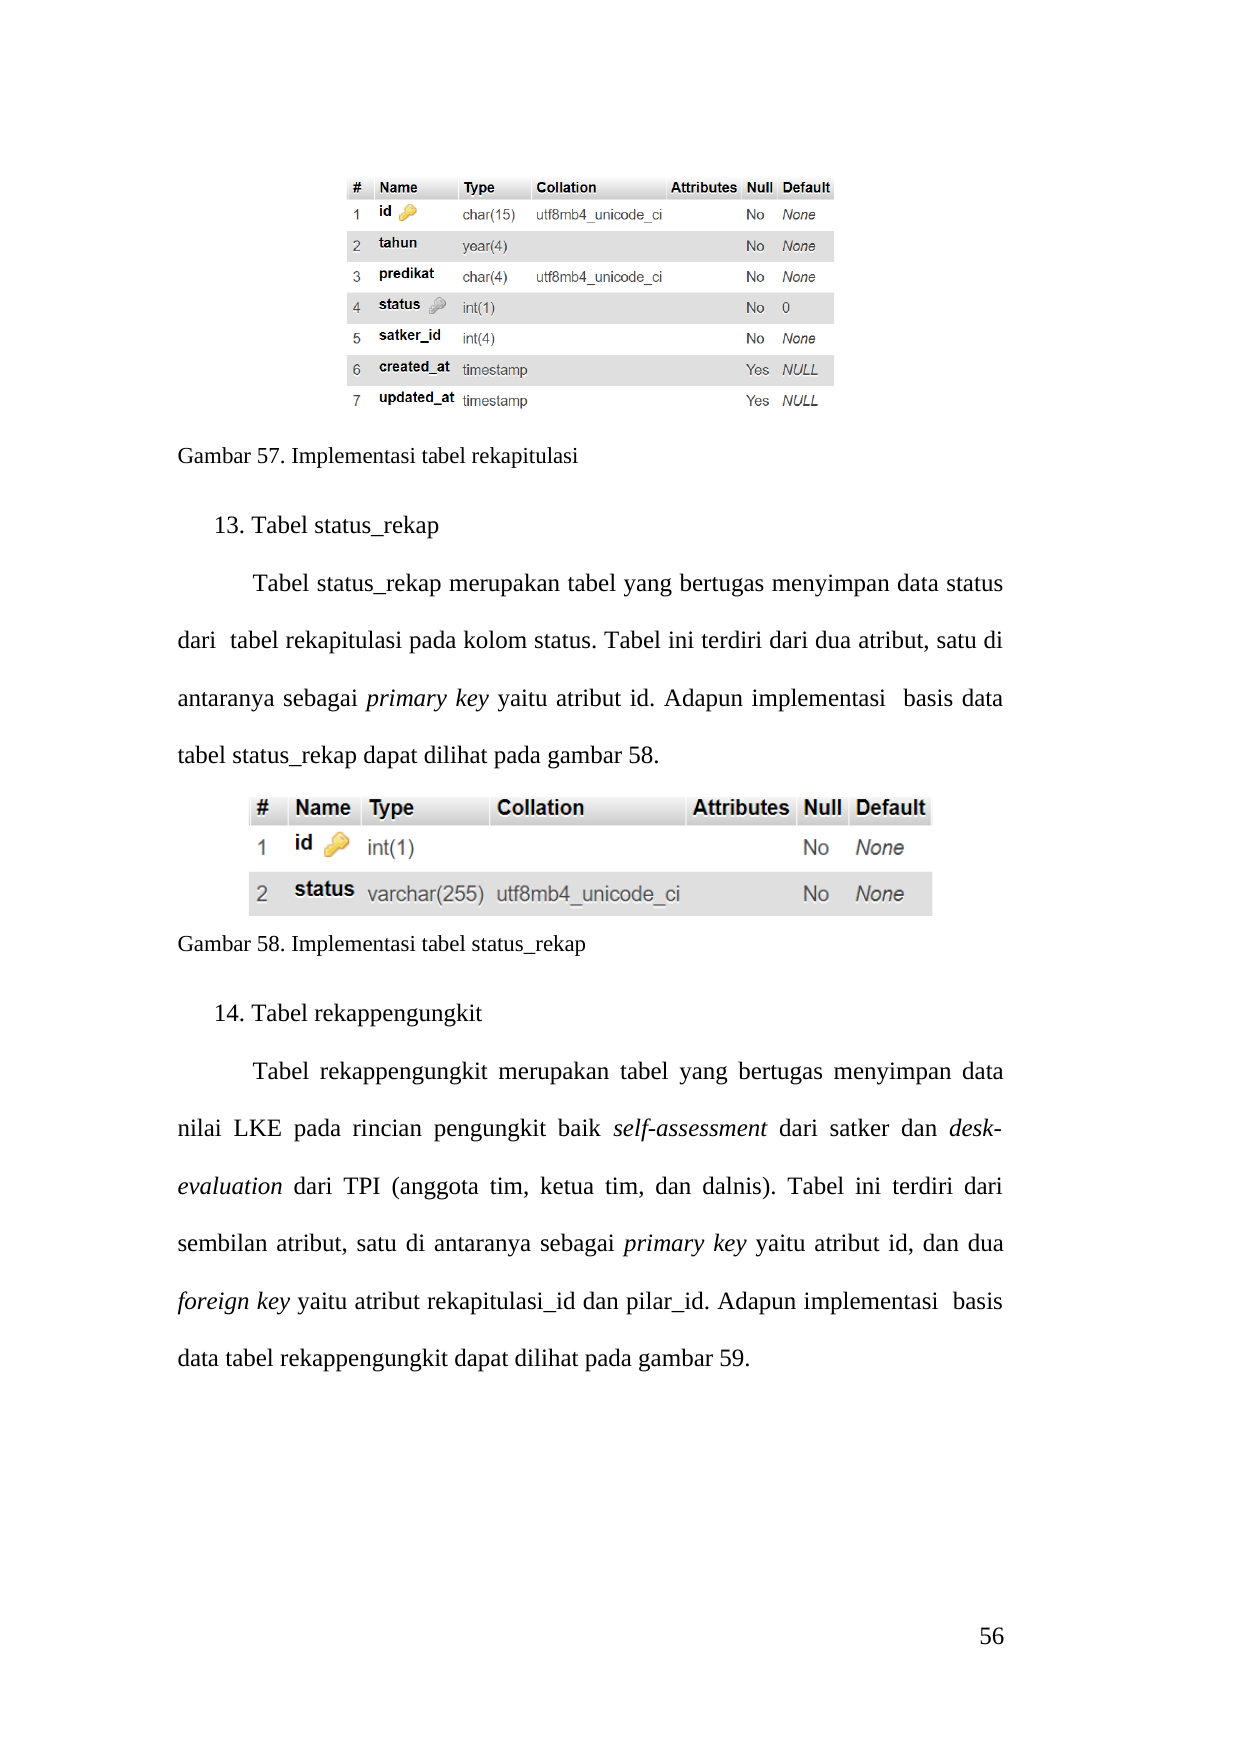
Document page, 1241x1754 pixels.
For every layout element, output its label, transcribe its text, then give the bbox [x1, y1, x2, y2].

list Tabel status_rekap [213, 510, 1004, 539]
text Tabel rekappengungkit merupakan tabel yang bertugas menyimpan data nilai LKE pada rincian pengungkit baik self-assessment dari satker dan desk-evaluation dari TPI (anggota tim, ketua tim, dan dalnis). Tabel ini terdiri dari sembilan atribut, satu di antaranya sebagai primary key yaitu atribut id, dan dua foreign key yaitu atribut rekapitulasi_id dan pilar_id. Adapun implementasi basis data tabel rekappengungkit dapat dilihat pada gambar 59. [177, 1056, 1004, 1372]
list Tabel rekappengungkit [213, 998, 1004, 1027]
text Gambar 58. Implementasi tabel status_rekap [177, 930, 1004, 956]
picture [346, 177, 835, 414]
text Tabel status_rekap merupakan tabel yang bertugas menyimpan data status dari tabel rekapitulasi pada kolom status. Tabel ini terdiri dari dua atribut, satu di antaranya sebagai primary key yaitu atribut id. Adapun implementasi basis data tabel status_rekap dapat dilihat pada gambar 58. [177, 568, 1004, 769]
picture [248, 797, 933, 916]
text Gambar 57. Implementasi tabel rekapitulasi [177, 442, 1004, 468]
